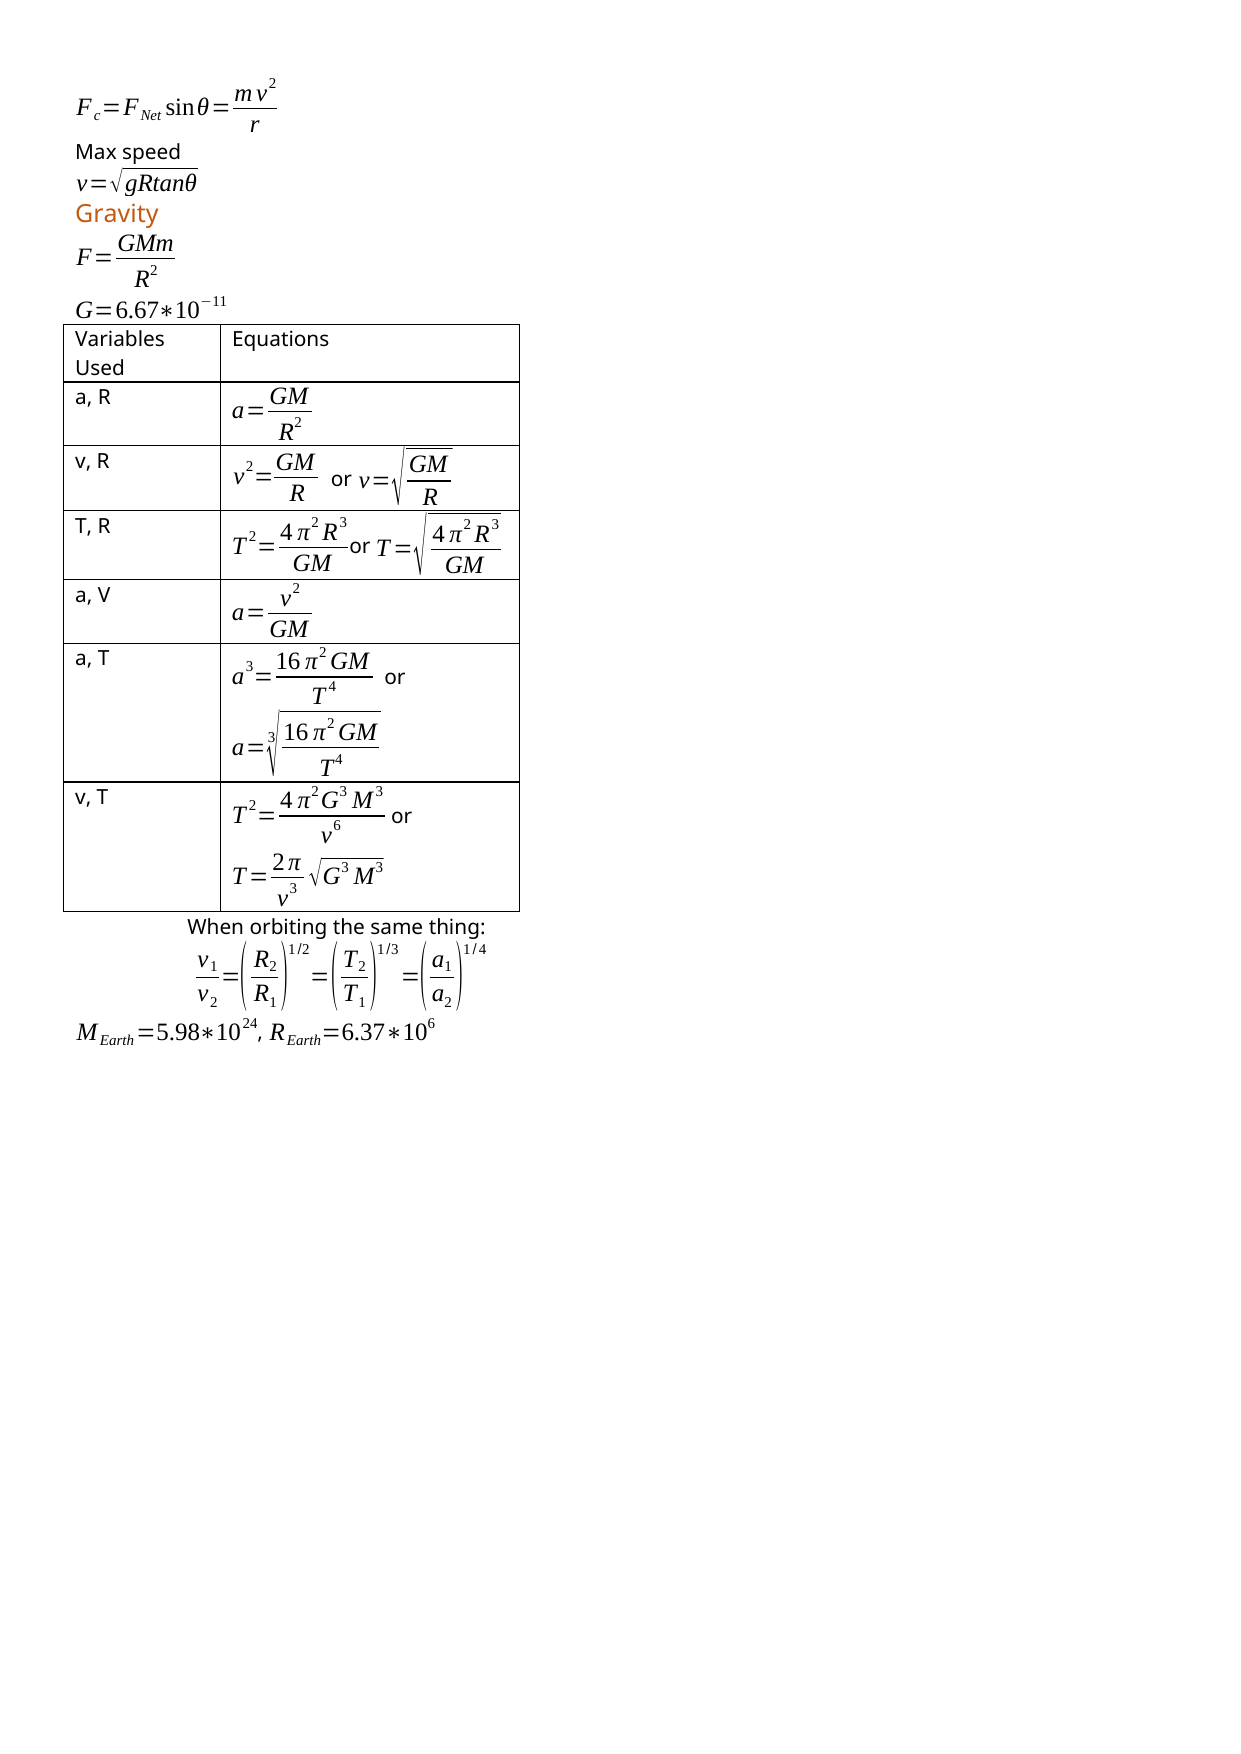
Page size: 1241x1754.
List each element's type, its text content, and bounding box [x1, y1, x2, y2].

table_header Equations [221, 325, 519, 381]
table_cell or [221, 446, 519, 510]
text When orbiting the same thing: [75, 912, 605, 1014]
table_cell [221, 580, 519, 642]
table_cell v, T [64, 783, 220, 911]
table_cell v, R [64, 446, 220, 510]
table_cell or [221, 511, 519, 579]
table_cell or [221, 644, 519, 781]
table_cell or [221, 783, 519, 911]
table_cell a, R [64, 383, 220, 445]
table_cell T, R [64, 511, 220, 579]
table_header Variables Used [64, 325, 220, 381]
table_cell [221, 383, 519, 445]
text , [75, 1014, 605, 1049]
subtitle Gravity [75, 196, 605, 230]
text Max speed [75, 137, 605, 166]
table_cell a, T [64, 644, 220, 781]
table_cell a, V [64, 580, 220, 642]
